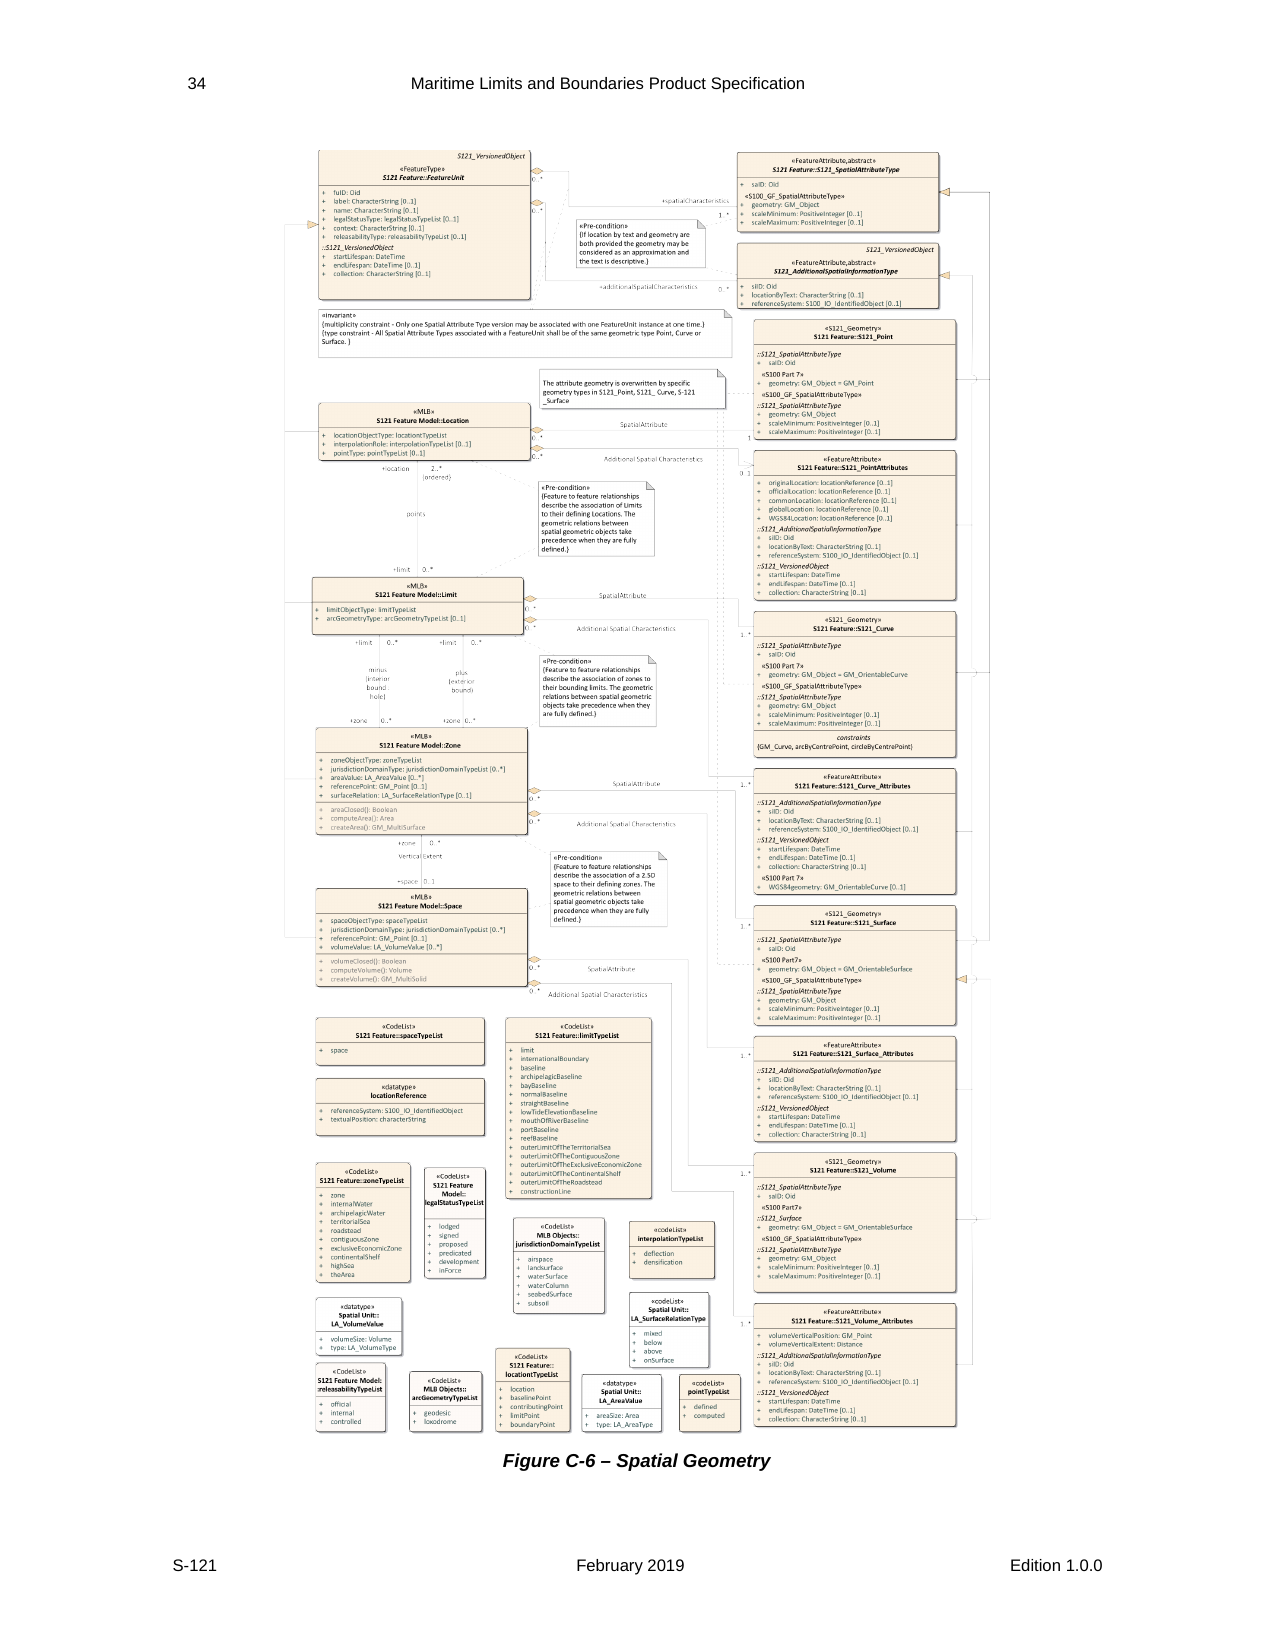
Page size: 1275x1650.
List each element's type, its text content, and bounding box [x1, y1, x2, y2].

picture [284, 150, 991, 1434]
text Figure C-6 – Spatial Geometry [150, 1450, 1125, 1471]
